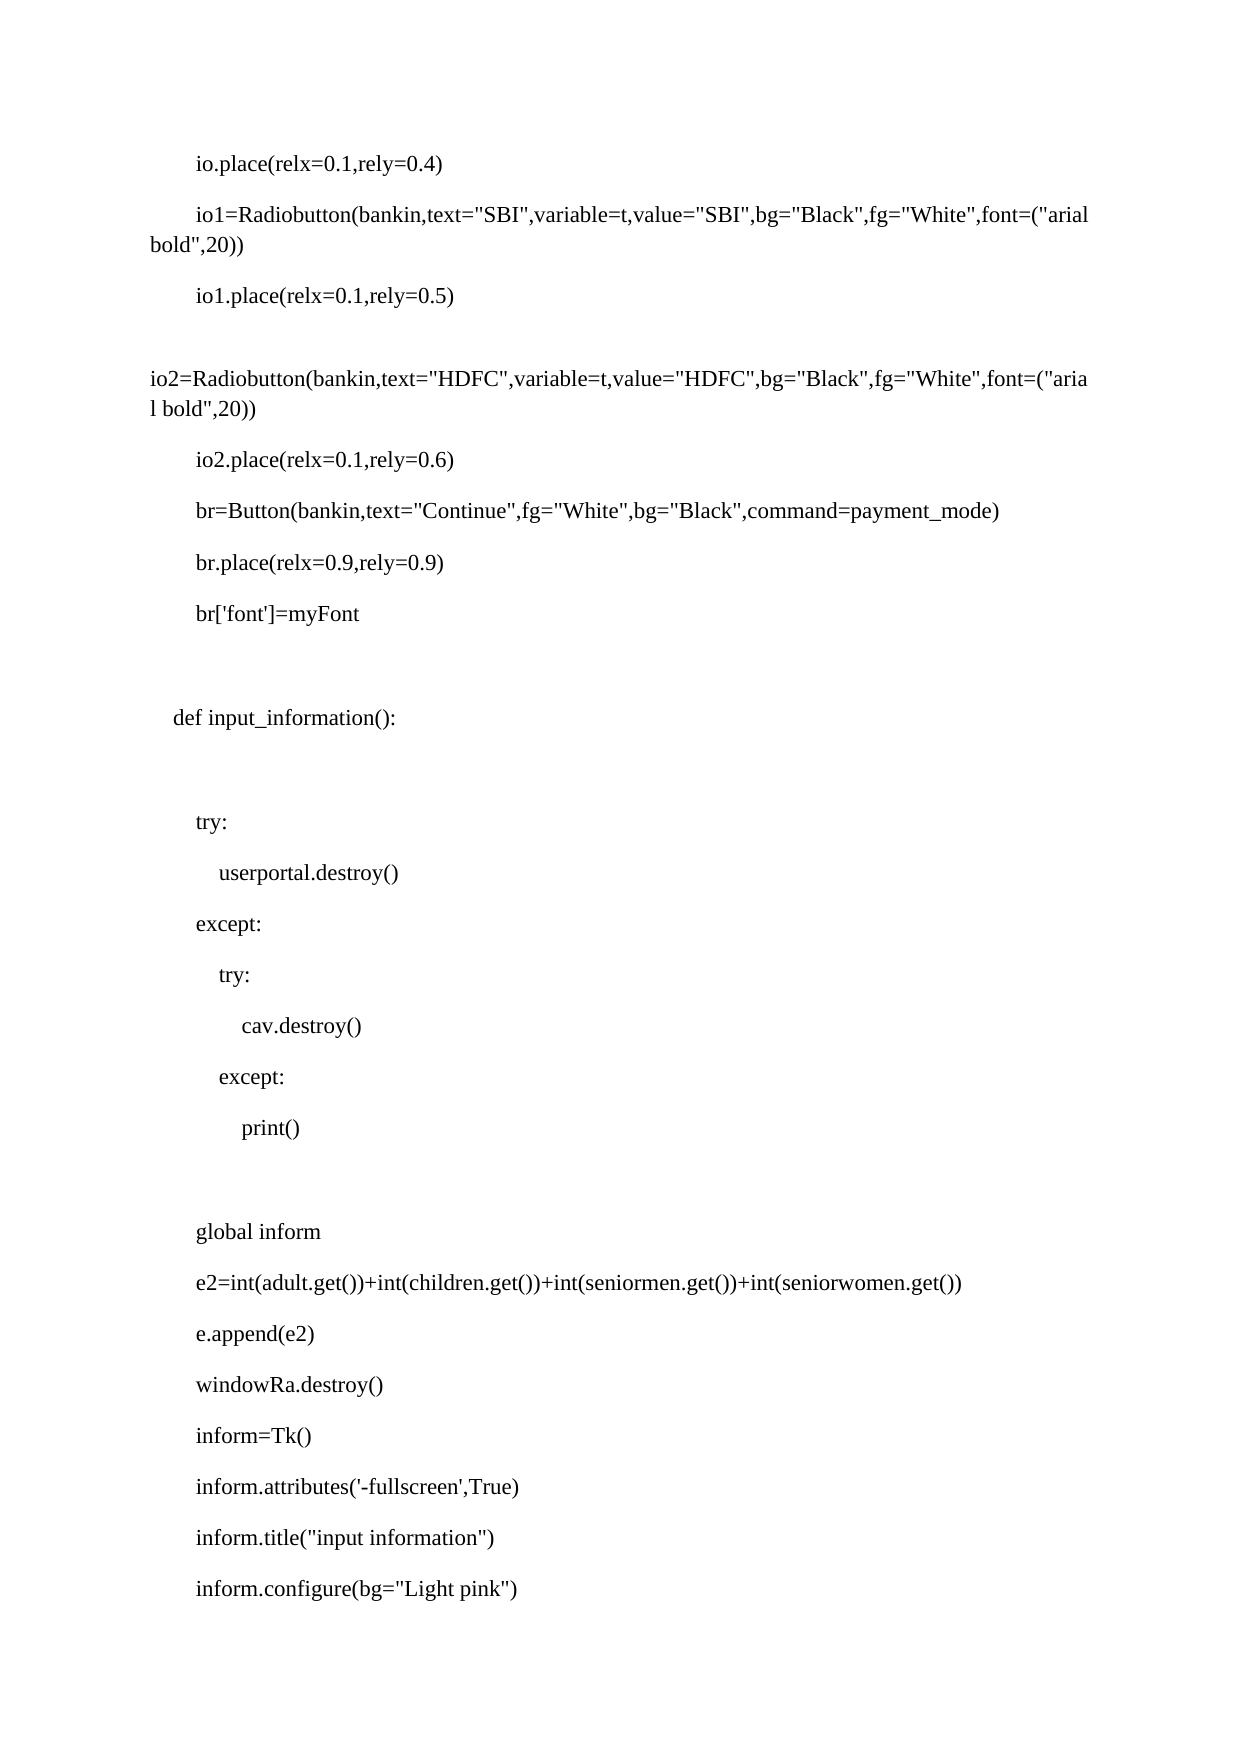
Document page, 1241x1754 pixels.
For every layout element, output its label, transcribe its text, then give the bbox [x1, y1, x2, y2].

text e2=int(adult.get())+int(children.get())+int(seniormen.get())+int(seniorwomen.get()) [150, 1269, 1090, 1295]
text except: [150, 1063, 1090, 1089]
text try: [150, 961, 1090, 987]
text except: [150, 910, 1090, 936]
text br=Button(bankin,text="Continue",fg="White",bg="Black",command=payment_mode) [150, 497, 1090, 524]
text inform.attributes('-fullscreen',True) [150, 1473, 1090, 1499]
text try: [150, 808, 1090, 834]
text print() [150, 1114, 1090, 1140]
text inform=Tk() [150, 1422, 1090, 1448]
text e.append(e2) [150, 1320, 1090, 1346]
text inform.configure(bg="Light pink") [150, 1575, 1090, 1602]
text cav.destroy() [150, 1012, 1090, 1038]
text io2=Radiobutton(bankin,text="HDFC",variable=t,value="HDFC",bg="Black",fg="White",font=("arial bold",20)) [150, 333, 1090, 422]
text io1=Radiobutton(bankin,text="SBI",variable=t,value="SBI",bg="Black",fg="White",font=("arial bold",20)) [150, 201, 1090, 258]
text inform.title("input information") [150, 1524, 1090, 1551]
text global inform [150, 1218, 1090, 1244]
text io2.place(relx=0.1,rely=0.6) [150, 446, 1090, 473]
text br['font']=myFont [150, 599, 1090, 626]
text userportal.destroy() [150, 859, 1090, 885]
text br.place(relx=0.9,rely=0.9) [150, 548, 1090, 575]
text windowRa.destroy() [150, 1371, 1090, 1397]
text io.place(relx=0.1,rely=0.4) [150, 150, 1090, 176]
text io1.place(relx=0.1,rely=0.5) [150, 282, 1090, 309]
text def input_information(): [150, 704, 1090, 730]
